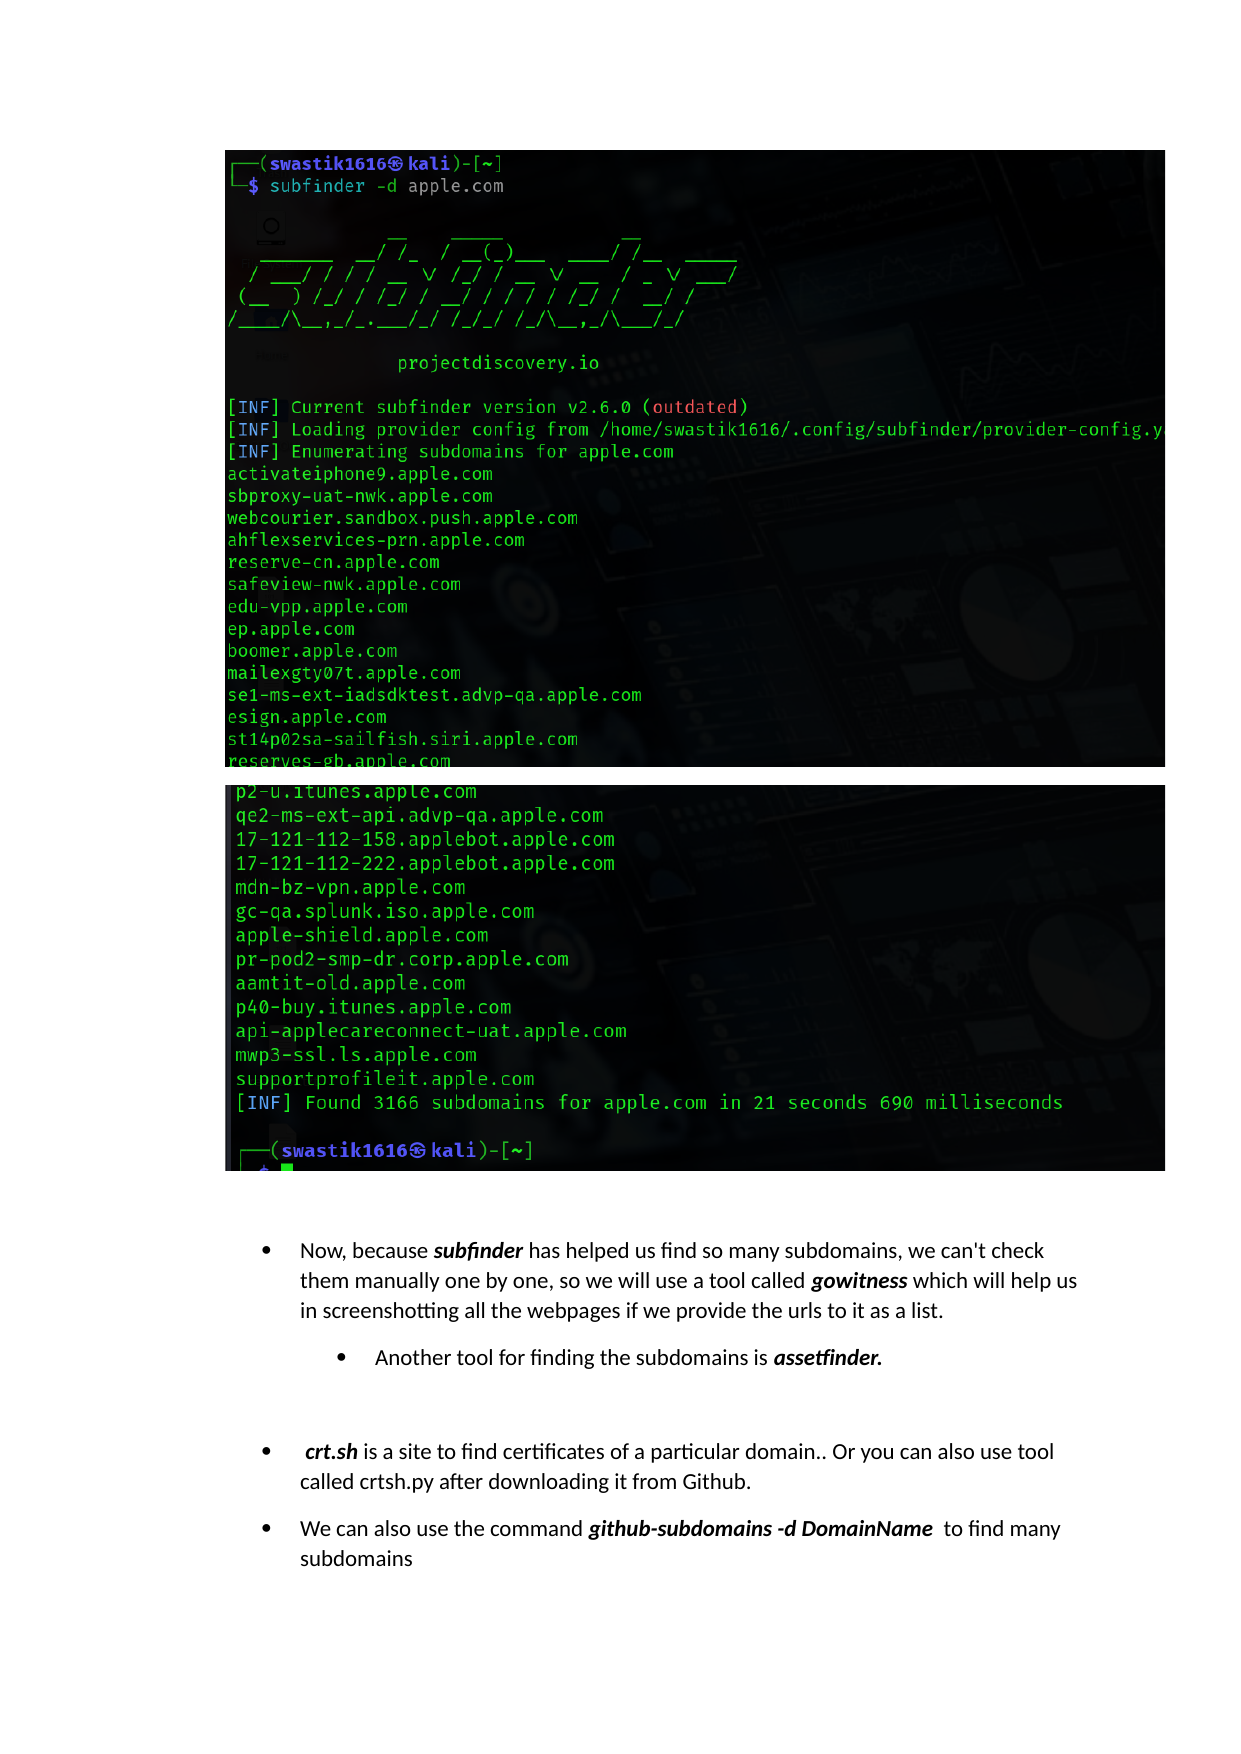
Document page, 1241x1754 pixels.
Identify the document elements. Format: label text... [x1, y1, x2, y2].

list crt.sh is a site to find certificates of a particular domain.. Or you can also use tool called crtsh.py after downloading it from Github. [262, 1437, 1090, 1495]
list We can also use the command github-subdomains -d DomainName to find many subdomains [262, 1514, 1090, 1572]
list Now, because subfinder has helped us find so many subdomains, we can't check them manually one by one, so we will use a tool called gowitness which will help us in screenshotting all the webpages if we provide the urls to it as a list. [262, 1236, 1090, 1324]
picture [225, 150, 1166, 767]
picture [225, 785, 1166, 1171]
list Another tool for finding the subdomains is assetfinder. [337, 1343, 1090, 1371]
